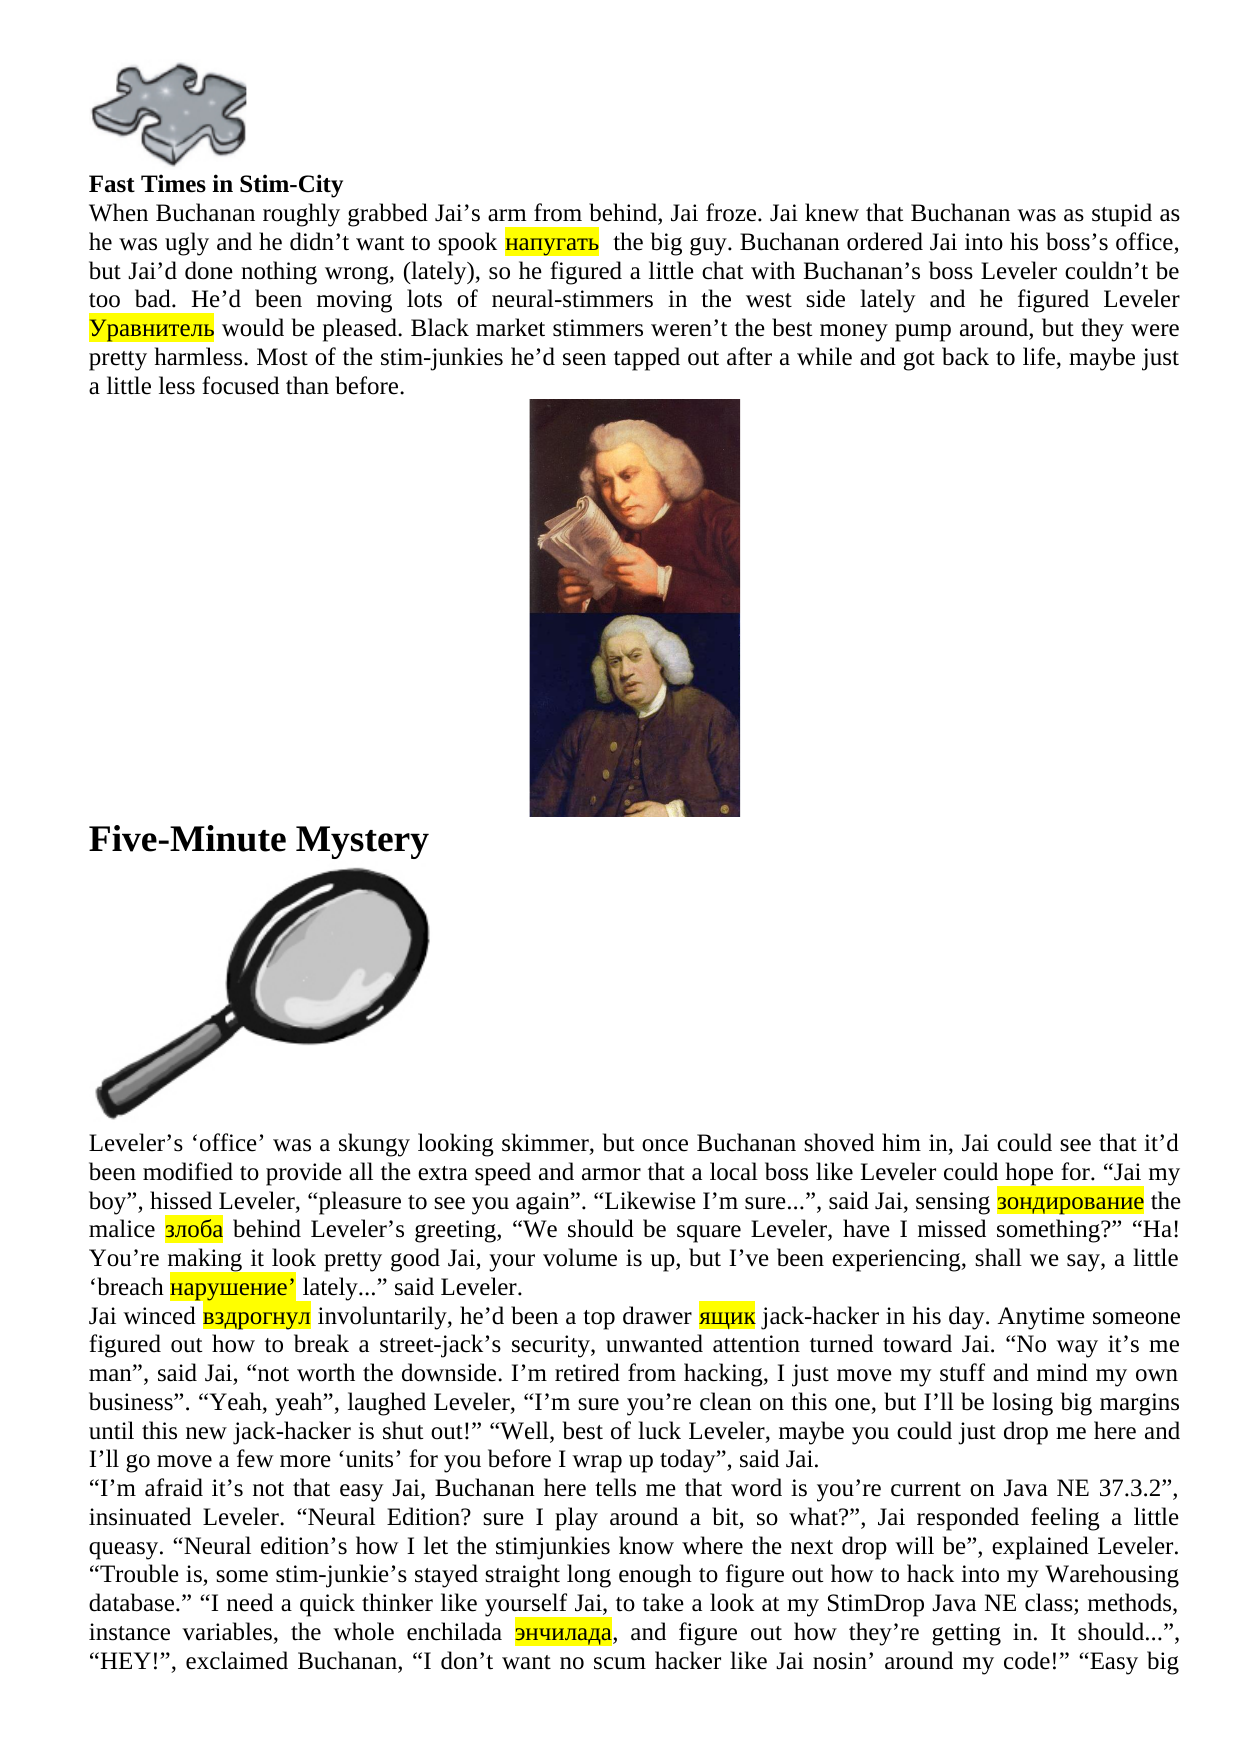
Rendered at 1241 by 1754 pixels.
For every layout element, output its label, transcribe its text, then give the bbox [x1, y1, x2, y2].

text When Buchanan roughly grabbed Jai’s arm from behind, Jai froze. Jai knew that Buchanan was as stupid as he was ugly and he didn’t want to spook напугать the big guy. Buchanan ordered Jai into his boss’s office, but Jai’d done nothing wrong, (lately), so he figured a little chat with Buchanan’s boss Leveler couldn’t be too bad. He’d been moving lots of neural-stimmers in the west side lately and he figured Leveler Уравнитель would be pleased. Black market stimmers weren’t the best money pump around, but they were pretty harmless. Most of the stim-junkies he’d seen tapped out after a while and got back to life, maybe just a little less focused than before. [89, 198, 1181, 399]
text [89, 1473, 1181, 1674]
text Five-Minute Mystery [89, 817, 1181, 860]
picture [88, 59, 247, 170]
picture [529, 399, 741, 817]
text Fast Times in Stim-City [89, 169, 1181, 198]
text Leveler’s ‘office’ was a skungy looking skimmer, but once Buchanan shoved him in, Jai could see that it’d been modified to provide all the extra speed and armor that a local boss like Leveler could hope for. “Jai my boy”, hissed Leveler, “pleasure to see you again”. “Likewise I’m sure...”, said Jai, sensing зондирование the malice злоба behind Leveler’s greeting, “We should be square Leveler, have I missed something?” “Ha! You’re making it look pretty good Jai, your volume is up, but I’ve been experiencing, shall we say, a little ‘breach нарушение’ lately...” said Leveler. [89, 1128, 1181, 1301]
text Jai winced вздрогнул involuntarily, he’d been a top drawer ящик jack-hacker in his day. Anytime someone figured out how to break a street-jack’s security, unwanted attention turned toward Jai. “No way it’s me man”, said Jai, “not worth the downside. I’m retired from hacking, I just move my stuff and mind my own business”. “Yeah, yeah”, laughed Leveler, “I’m sure you’re clean on this one, but I’ll be losing big margins until this new jack-hacker is shut out!” “Well, best of luck Leveler, maybe you could just drop me here and I’ll go move a few more ‘units’ for you before I wrap up today”, said Jai. [89, 1301, 1181, 1473]
picture [88, 860, 444, 1129]
